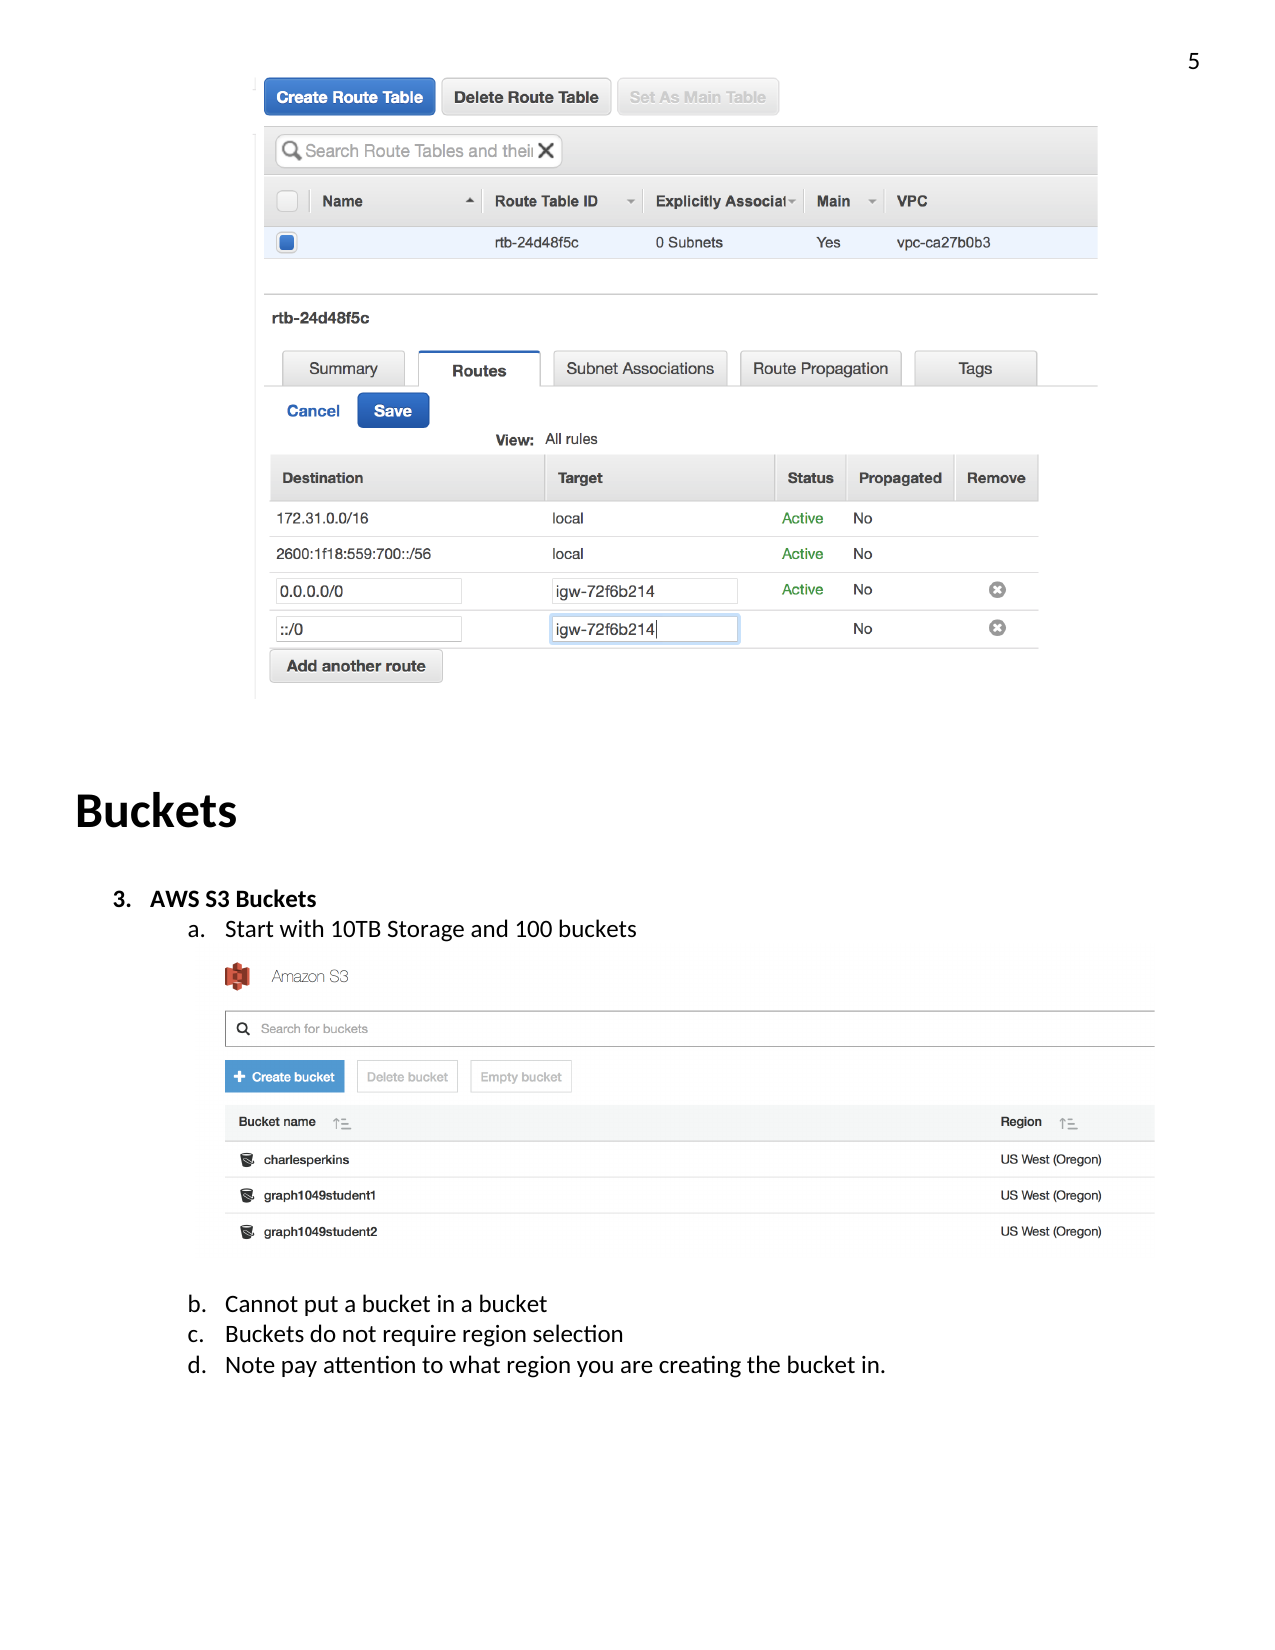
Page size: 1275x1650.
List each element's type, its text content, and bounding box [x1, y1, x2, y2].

list Start with 10TB Storage and 100 buckets [187, 913, 1200, 944]
picture [195, 943, 1155, 1258]
list Note pay attention to what region you are creating the bucket in. [187, 1349, 1200, 1379]
subtitle Buckets [75, 779, 1200, 840]
list Cannot put a bucket in a bucket [187, 1288, 1200, 1318]
picture [252, 75, 1098, 699]
list Buckets do not require region selection [187, 1318, 1200, 1349]
list AWS S3 Buckets [112, 883, 1200, 913]
